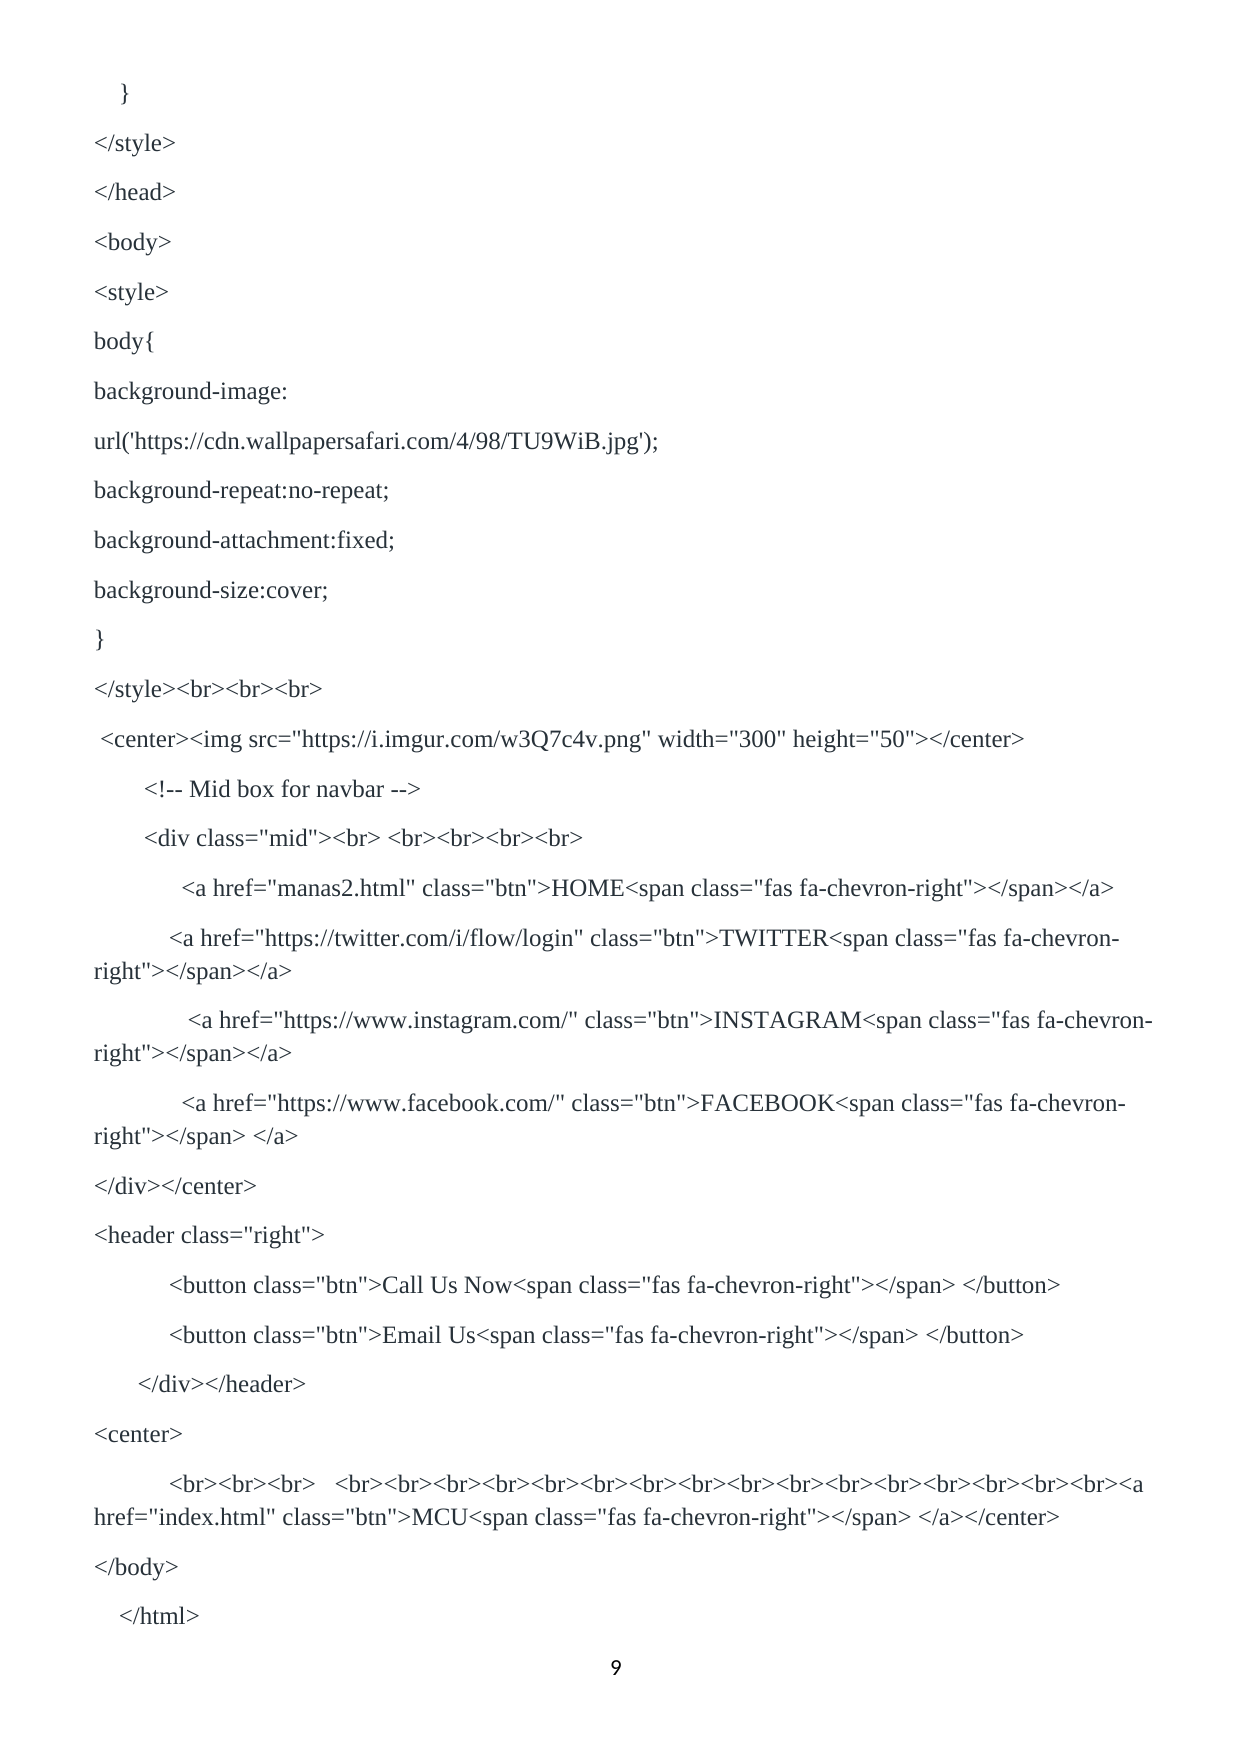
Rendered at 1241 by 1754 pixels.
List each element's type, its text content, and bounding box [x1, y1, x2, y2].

text <button class="btn">Email Us<span class="fas fa-chevron-right"></span> </button> [94, 1317, 1165, 1350]
text <button class="btn">Call Us Now<span class="fas fa-chevron-right"></span> </button> [94, 1267, 1165, 1300]
text } [94, 75, 1165, 108]
text <div class="mid"><br> <br><br><br><br> [94, 820, 1165, 853]
text <center> [94, 1416, 1165, 1449]
text </div></center> [94, 1168, 1165, 1201]
text <center><img src="https://i.imgur.com/w3Q7c4v.png" width="300" height="50"></center> [94, 721, 1165, 754]
text <header class="right"> [94, 1217, 1165, 1251]
text <!-- Mid box for navbar --> [94, 771, 1165, 804]
text background-size:cover; [94, 572, 1165, 605]
text } [94, 622, 1165, 654]
text </head> [94, 174, 1165, 207]
text </body> [94, 1549, 1165, 1582]
text <a href="https://www.facebook.com/" class="btn">FACEBOOK<span class="fas fa-chevron-right"></span> </a> [94, 1085, 1165, 1151]
text <body> [94, 224, 1165, 257]
text <style> [94, 274, 1165, 307]
text background-repeat:no-repeat; [94, 472, 1165, 506]
text <a href="manas2.html" class="btn">HOME<span class="fas fa-chevron-right"></span></a> [94, 870, 1165, 903]
text background-image: [94, 373, 1165, 406]
text </style><br><br><br> [94, 671, 1165, 704]
text <a href="https://twitter.com/i/flow/login" class="btn">TWITTER<span class="fas fa-chevron-right"></span></a> [94, 920, 1165, 986]
text </style> [94, 125, 1165, 158]
text background-attachment:fixed; [94, 522, 1165, 555]
text body{ [94, 323, 1165, 356]
text </html> [94, 1598, 1165, 1631]
text </div></header> [94, 1367, 1165, 1399]
text <a href="https://www.instagram.com/" class="btn">INSTAGRAM<span class="fas fa-chevron-right"></span></a> [94, 1002, 1165, 1068]
text url('https://cdn.wallpapersafari.com/4/98/TU9WiB.jpg'); [94, 423, 1165, 456]
text <br><br><br> <br><br><br><br><br><br><br><br><br><br><br><br><br><br><br><br><a href="index.html" class="btn">MCU<span class="fas fa-chevron-right"></span> </a></center> [94, 1466, 1165, 1532]
